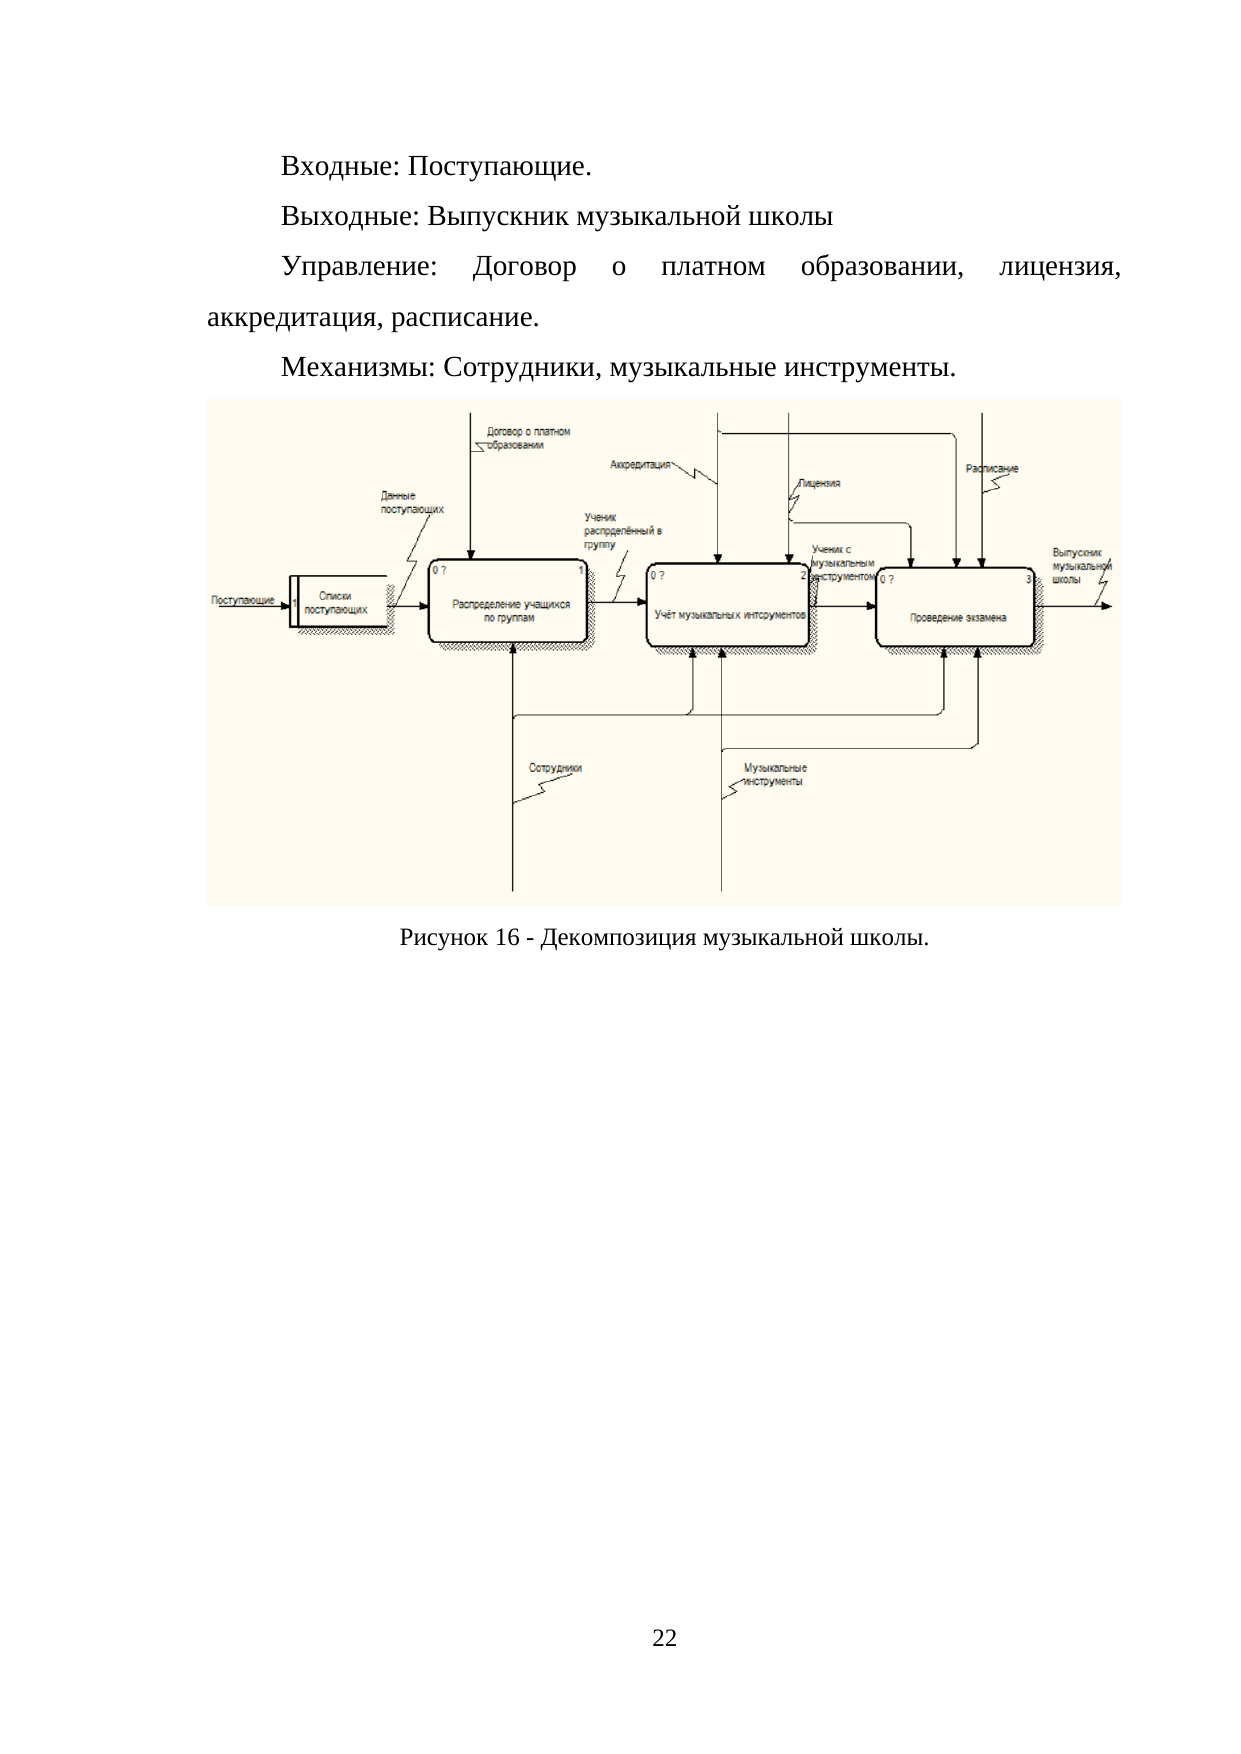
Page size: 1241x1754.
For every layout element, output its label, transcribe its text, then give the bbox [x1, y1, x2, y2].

picture [206, 399, 1123, 906]
text Управление: Договор о платном образовании, лицензия, аккредитация, расписание. [207, 248, 1122, 332]
text Рисунок 16 - Декомпозиция музыкальной школы. [207, 922, 1122, 951]
text Механизмы: Сотрудники, музыкальные инструменты. [207, 349, 1122, 382]
text Входные: Поступающие. [207, 148, 1122, 181]
text Выходные: Выпускник музыкальной школы [207, 198, 1122, 232]
